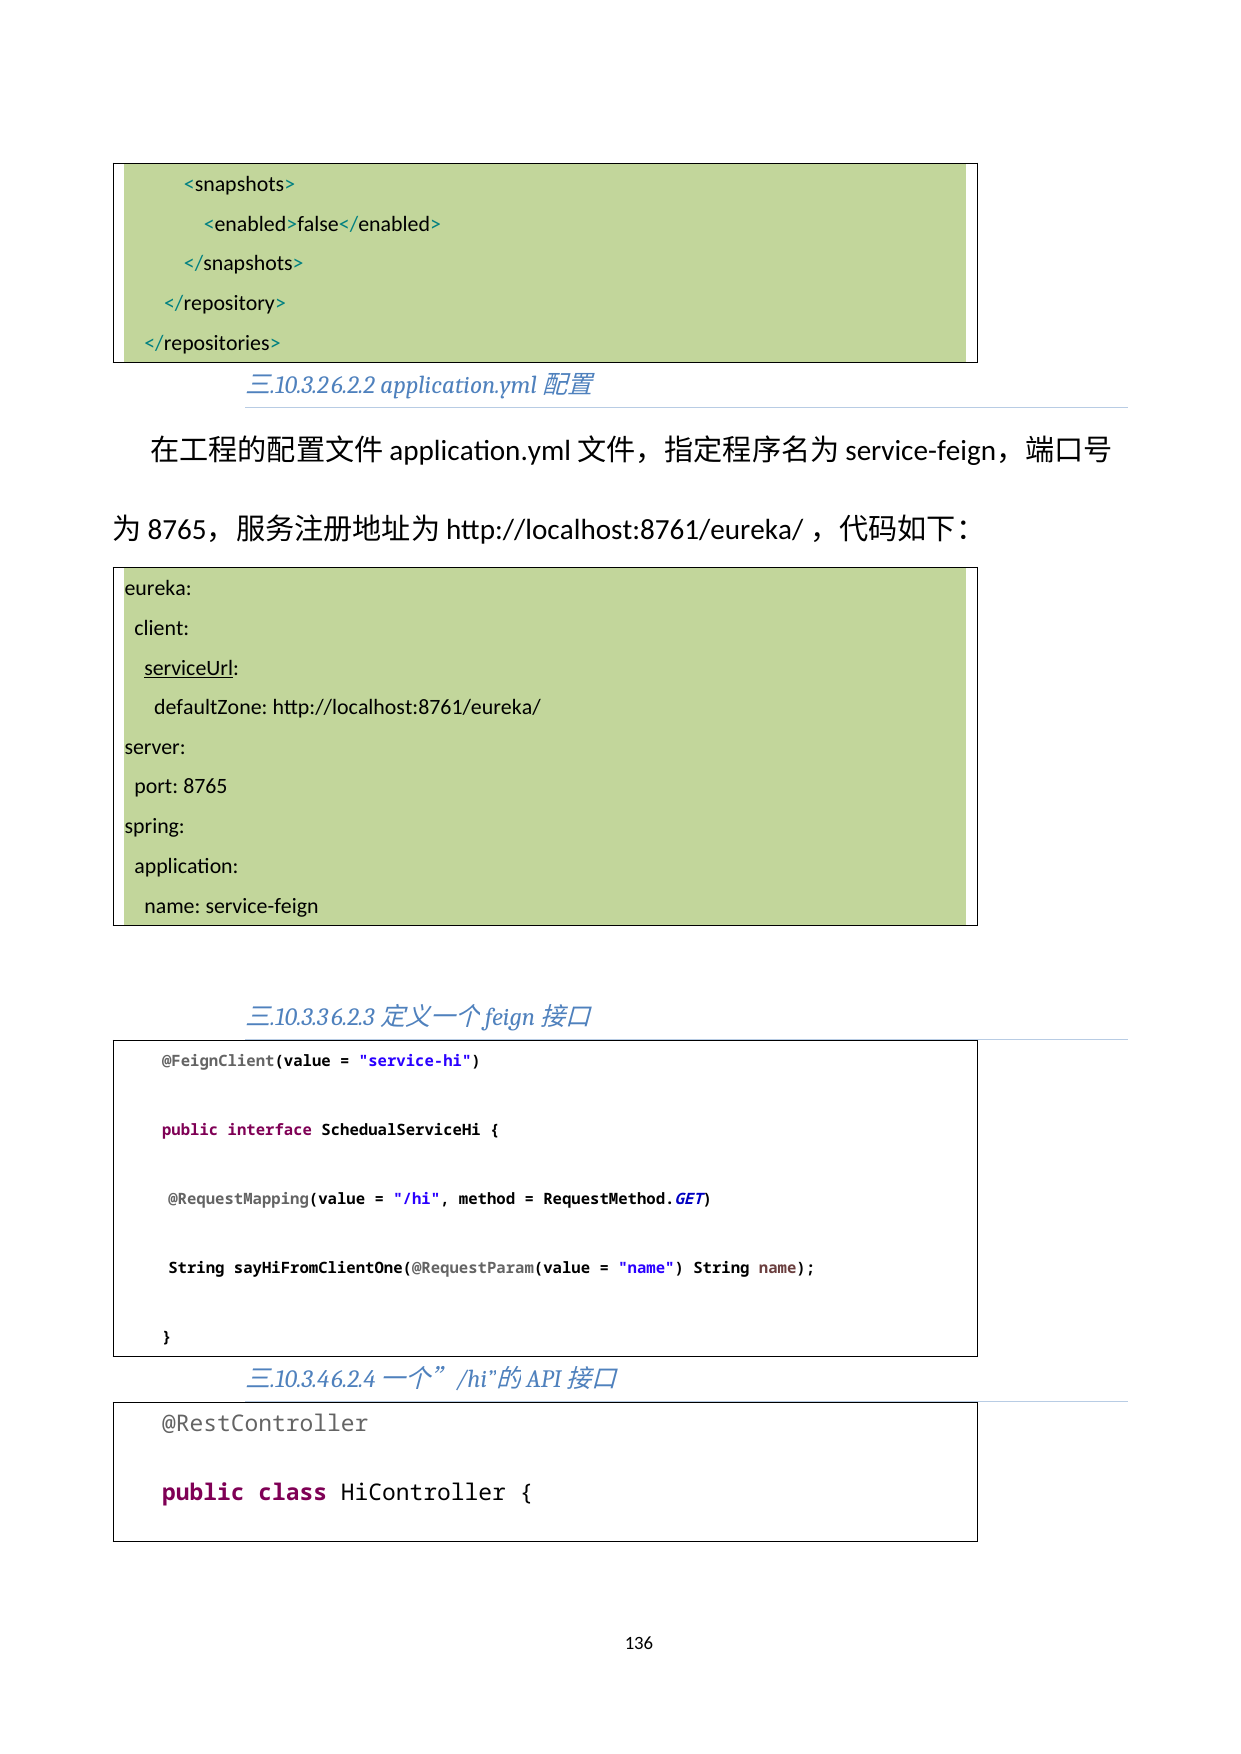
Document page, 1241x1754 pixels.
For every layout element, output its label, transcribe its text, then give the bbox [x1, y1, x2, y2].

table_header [114, 1403, 977, 1541]
text 在工程的配置文件application.yml文件，指定程序名为service-feign，端口号为8765，服务注册地址为http://localhost:8761/eureka/ ，代码如下： [112, 408, 1128, 567]
table_header @FeignClient(value = "service-hi") public interface SchedualServiceHi { @RequestMapping(value = "/hi", method = RequestMethod.GET) String sayHiFromClientOne(@RequestParam(value = "name") String name); } [114, 1041, 977, 1356]
subtitle 6.2.2 application.yml配置 [245, 363, 1128, 407]
subtitle 6.2.3 定义一个feign接口 [245, 995, 1128, 1039]
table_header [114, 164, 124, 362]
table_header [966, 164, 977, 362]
subtitle 6.2.4一个”/hi”的API接口 [245, 1357, 1128, 1401]
